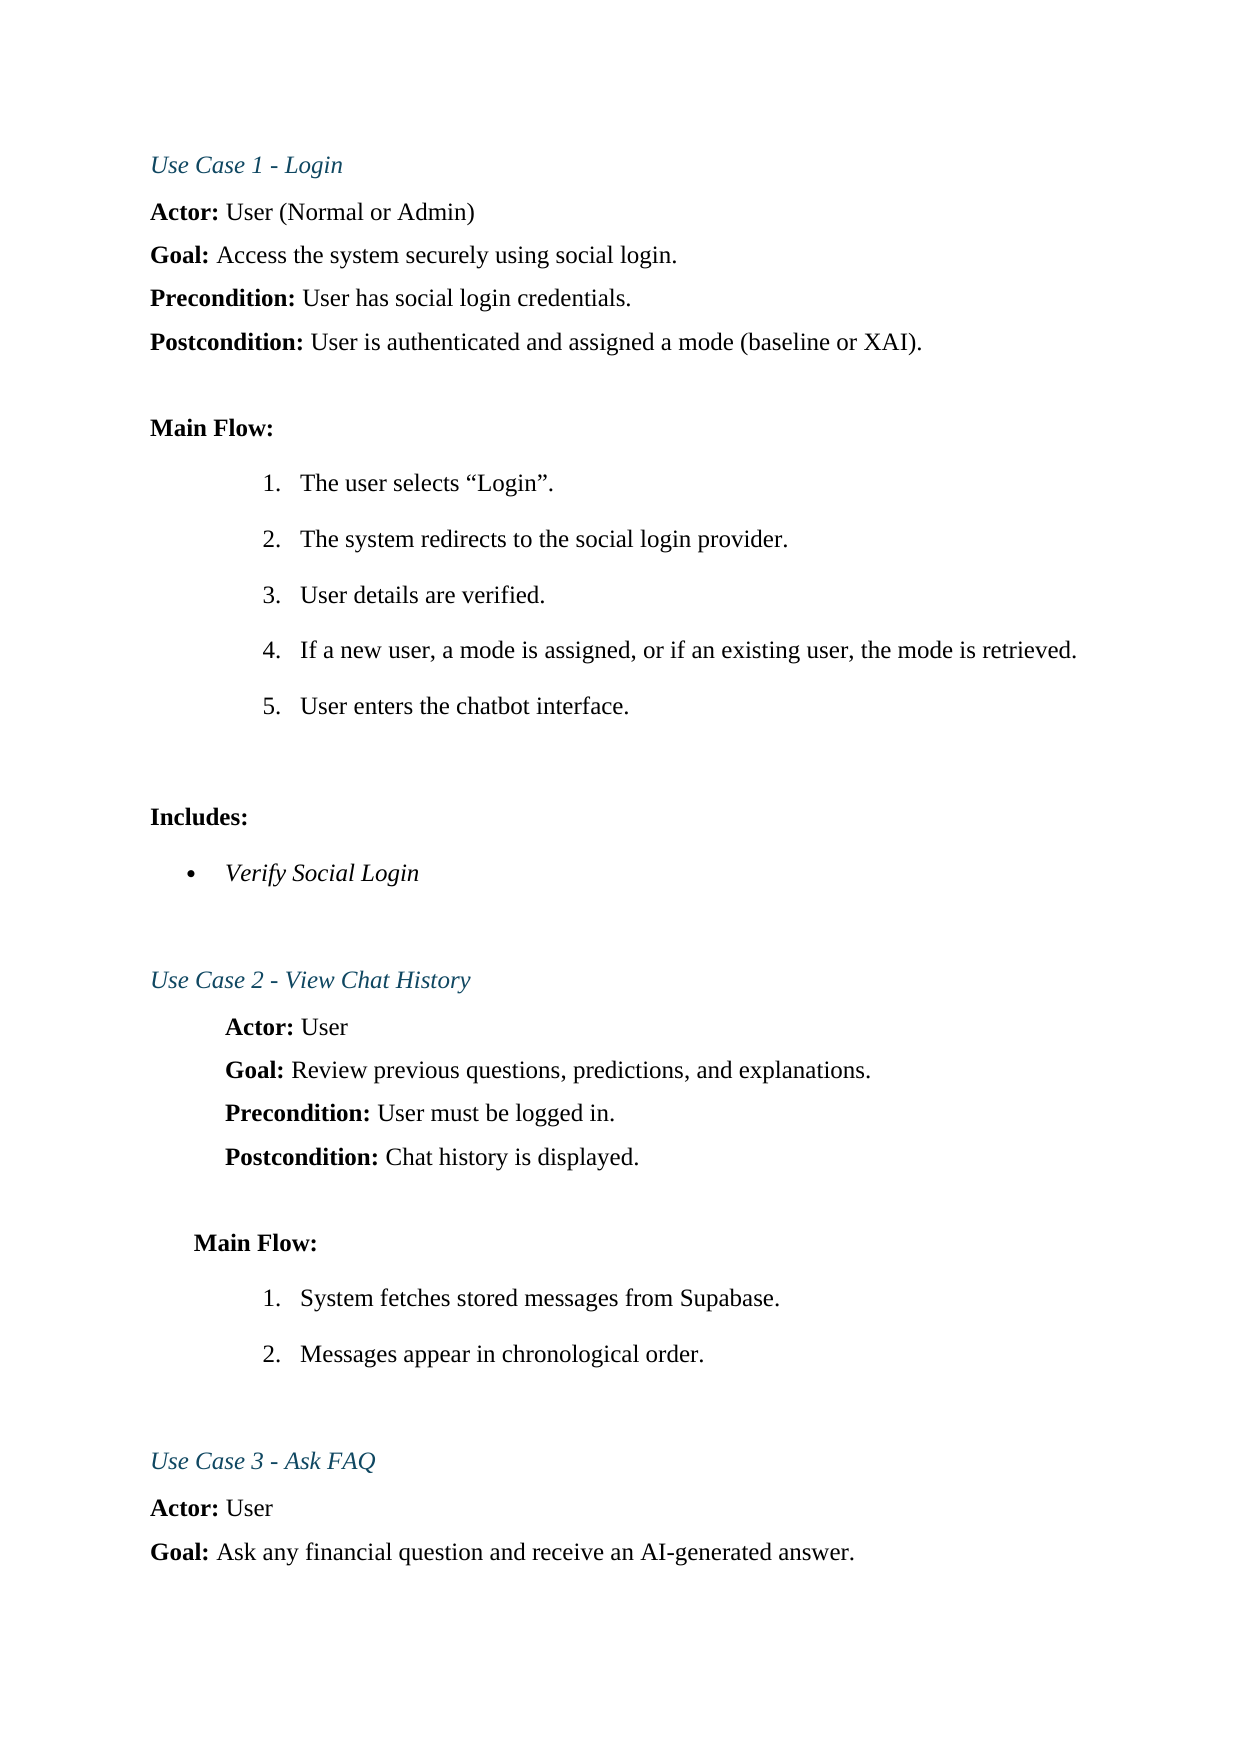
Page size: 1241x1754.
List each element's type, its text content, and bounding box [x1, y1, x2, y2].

list Messages appear in chronological order. [262, 1339, 1090, 1368]
text Actor: User (Normal or Admin) Goal: Access the system securely using social login. Precondition: User has social login credentials. Postcondition: User is authenticated and assigned a mode (baseline or XAI). [150, 197, 1090, 355]
list User details are verified. [262, 580, 1090, 608]
list The system redirects to the social login provider. [262, 524, 1090, 553]
text Main Flow: [150, 413, 1090, 442]
subtitle Use Case 3 - Ask FAQ [150, 1446, 1090, 1475]
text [150, 1493, 1090, 1565]
text Main Flow: [150, 1228, 1090, 1257]
list System fetches stored messages from Supabase. [262, 1283, 1090, 1312]
text Actor: User Goal: Review previous questions, predictions, and explanations. Precondition: User must be logged in. Postcondition: Chat history is displayed. [225, 1012, 1090, 1170]
list The user selects “Login”. [262, 468, 1090, 497]
list Verify Social Login [187, 858, 1090, 887]
subtitle Use Case 1 - Login [150, 150, 1090, 179]
subtitle Use Case 2 - View Chat History [150, 965, 1090, 994]
list User enters the chatbot interface. [262, 691, 1090, 720]
text Includes: [150, 802, 1090, 831]
list If a new user, a mode is assigned, or if an existing user, the mode is retrieved. [262, 635, 1090, 664]
